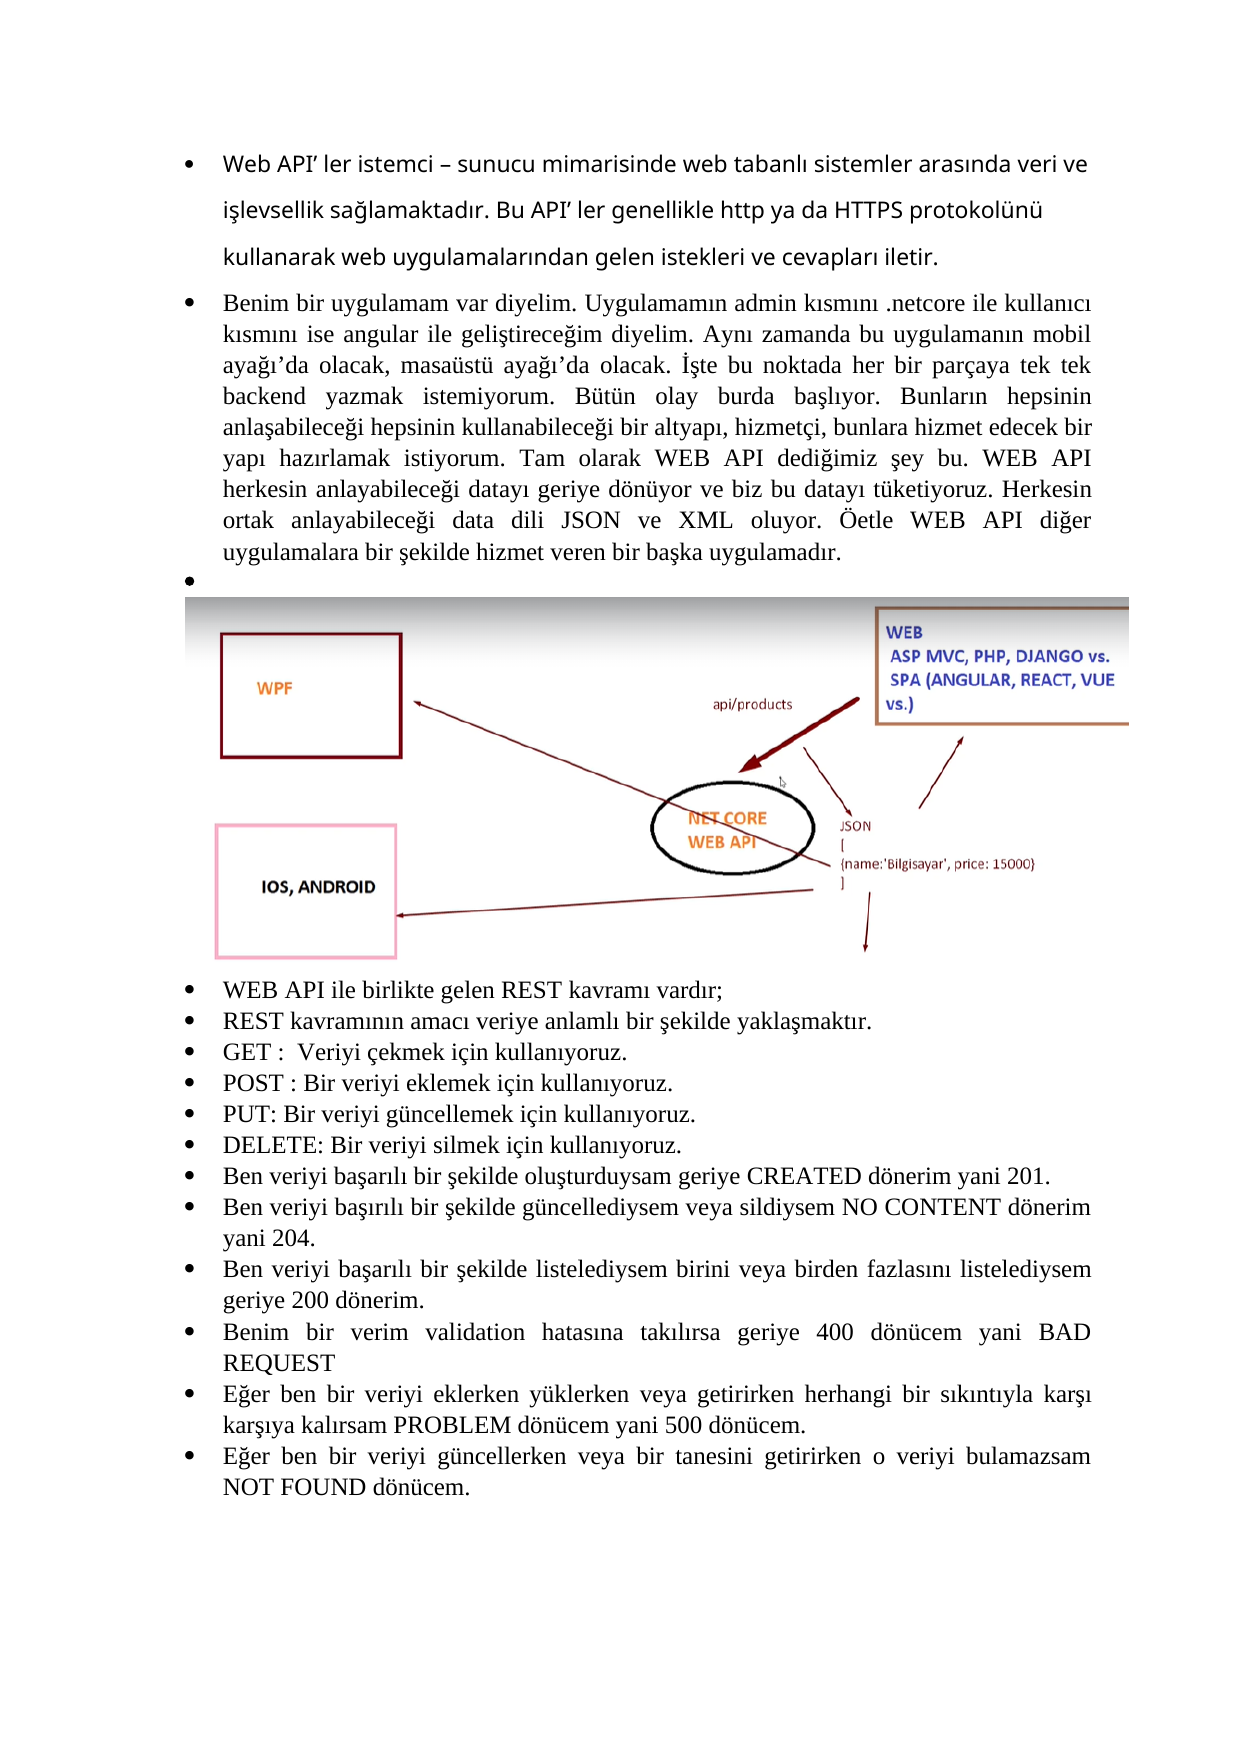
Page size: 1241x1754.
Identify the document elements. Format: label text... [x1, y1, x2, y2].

list Web API’ ler istemci – sunucu mimarisinde web tabanlı sistemler arasında veri ve işlevsellik sağlamaktadır. Bu API’ ler genellikle http ya da HTTPS protokolünü kullanarak web uygulamalarından gelen istekleri ve cevapları iletir. [185, 148, 1093, 273]
picture [185, 597, 1129, 973]
list Benim bir uygulamam var diyelim. Uygulamamın admin kısmını .netcore ile kullanıcı kısmını ise angular ile geliştireceğim diyelim. Aynı zamanda bu uygulamanın mobil ayağı’da olacak, masaüstü ayağı’da olacak. İşte bu noktada her bir parçaya tek tek backend yazmak istemiyorum. Bütün olay burda başlıyor. Bunların hepsinin anlaşabileceği hepsinin kullanabileceği bir altyapı, hizmetçi, bunlara hizmet edecek bir yapı hazırlamak istiyorum. Tam olarak WEB API dediğimiz şey bu. WEB API herkesin anlayabileceği datayı geriye dönüyor ve biz bu datayı tüketiyoruz. Herkesin ortak anlayabileceği data dili JSON ve XML oluyor. Öetle WEB API diğer uygulamalara bir şekilde hizmet veren bir başka uygulamadır. [185, 288, 1093, 565]
list DELETE: Bir veriyi silmek için kullanıyoruz. [185, 1130, 1093, 1159]
list POST : Bir veriyi eklemek için kullanıyoruz. [185, 1068, 1093, 1097]
list GET : Veriyi çekmek için kullanıyoruz. [185, 1037, 1093, 1066]
list Ben veriyi başırılı bir şekilde güncellediysem veya sildiysem NO CONTENT dönerim yani 204. [185, 1192, 1093, 1252]
list Eğer ben bir veriyi eklerken yüklerken veya getirirken herhangi bir sıkıntıyla karşı karşıya kalırsam PROBLEM dönücem yani 500 dönücem. [185, 1379, 1093, 1438]
list PUT: Bir veriyi güncellemek için kullanıyoruz. [185, 1099, 1093, 1128]
list Eğer ben bir veriyi güncellerken veya bir tanesini getirirken o veriyi bulamazsam NOT FOUND dönücem. [185, 1441, 1093, 1501]
list WEB API ile birlikte gelen REST kavramı vardır; [185, 975, 1093, 1004]
list Ben veriyi başarılı bir şekilde oluşturduysam geriye CREATED dönerim yani 201. [185, 1161, 1093, 1190]
list REST kavramının amacı veriye anlamlı bir şekilde yaklaşmaktır. [185, 1006, 1093, 1035]
list Benim bir verim validation hatasına takılırsa geriye 400 dönücem yani BAD REQUEST [185, 1317, 1093, 1376]
list Ben veriyi başarılı bir şekilde listelediysem birini veya birden fazlasını listelediysem geriye 200 dönerim. [185, 1254, 1093, 1314]
